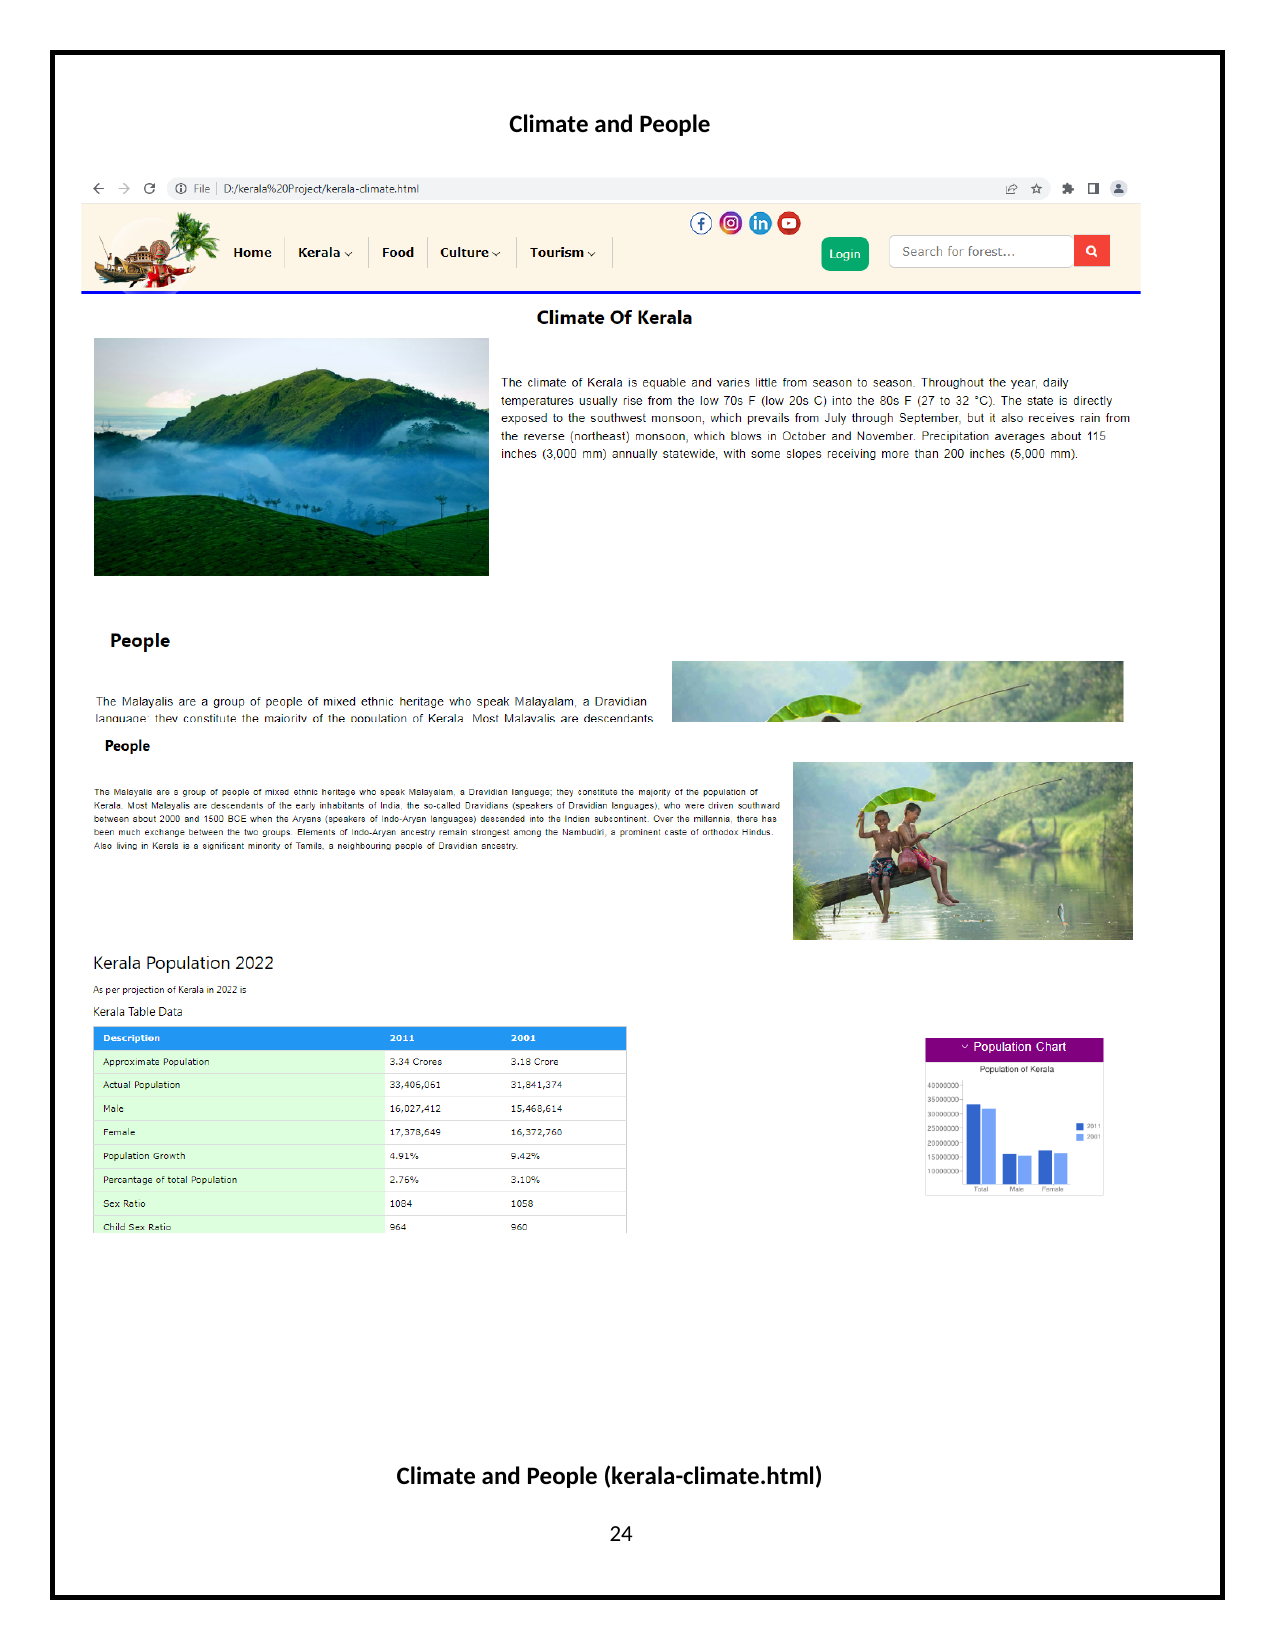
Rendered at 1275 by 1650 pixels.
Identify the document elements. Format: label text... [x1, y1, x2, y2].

text Climate and People (kerala-climate.html) [81, 1460, 1138, 1490]
picture [81, 174, 1141, 1233]
text Climate and People [81, 108, 1138, 139]
